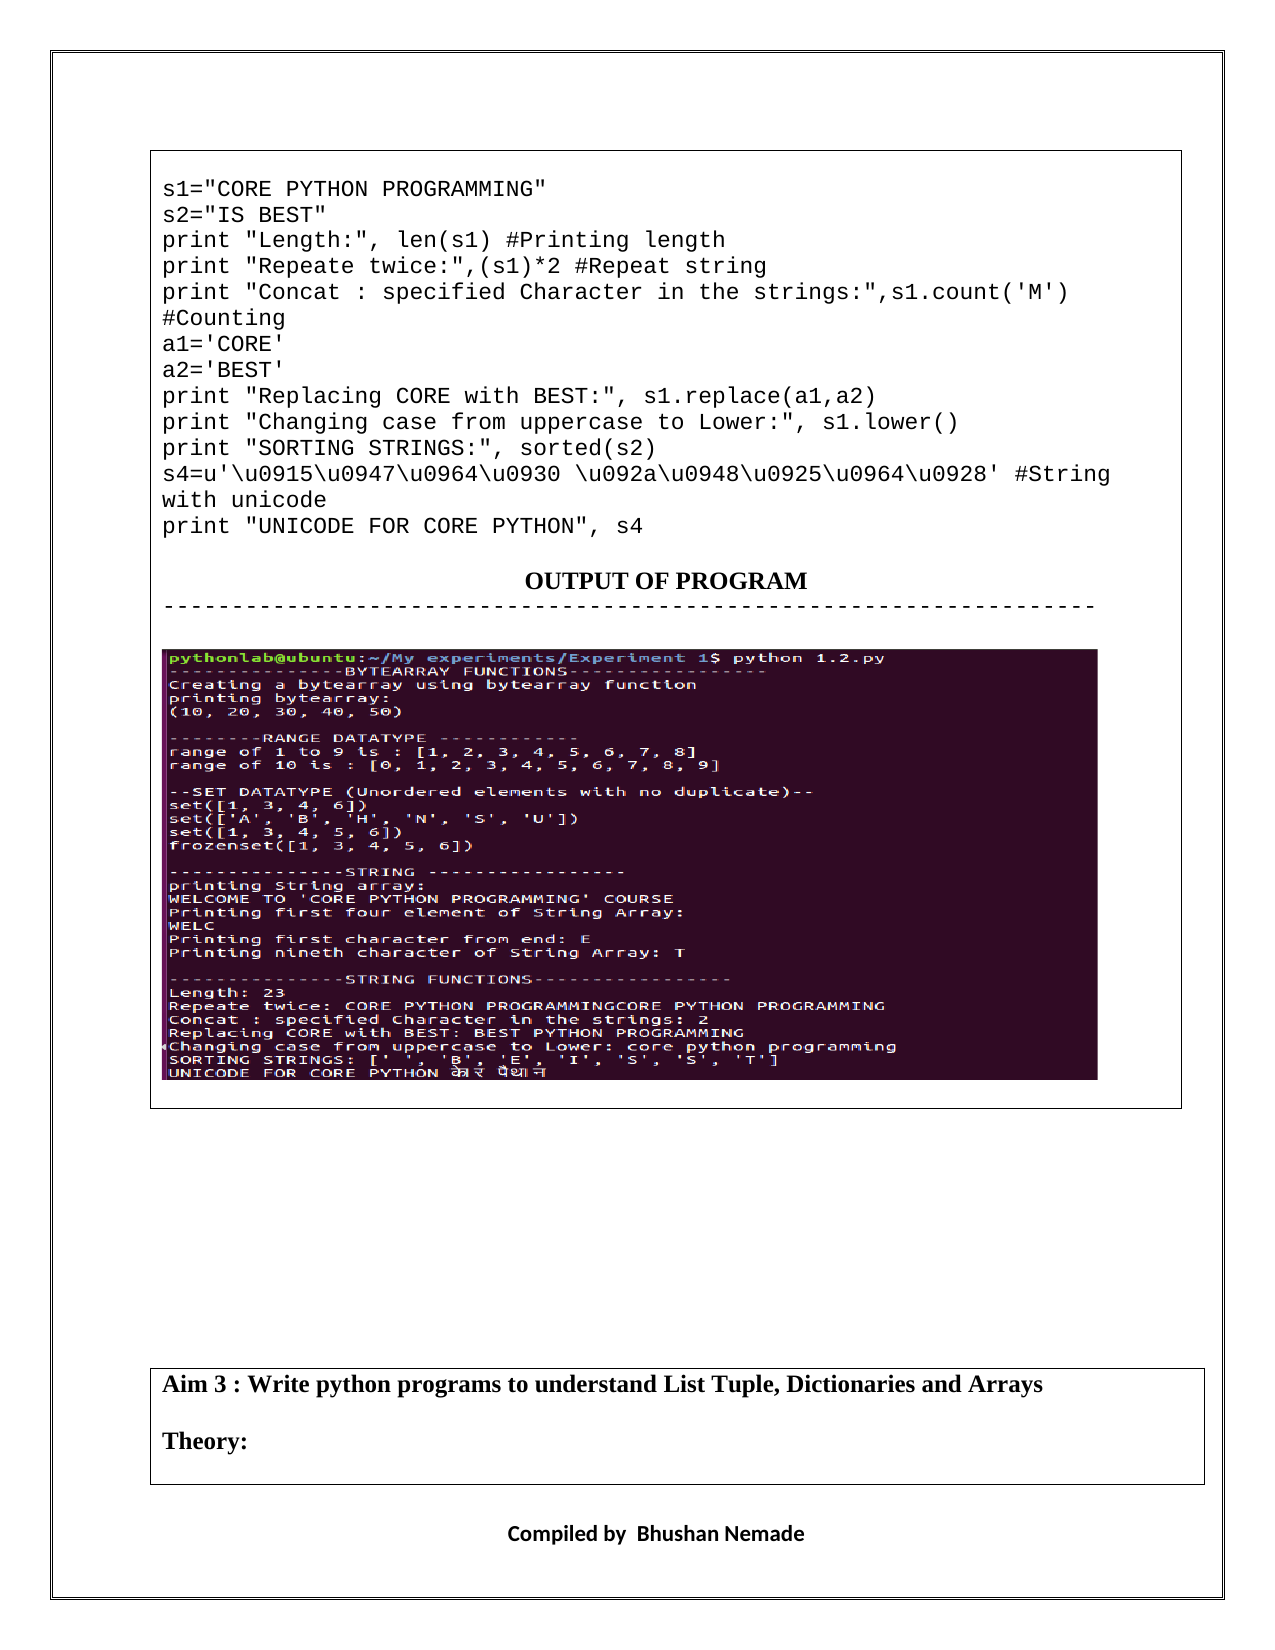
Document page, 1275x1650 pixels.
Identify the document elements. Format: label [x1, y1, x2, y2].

table_header [151, 151, 1181, 1108]
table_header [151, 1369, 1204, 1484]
picture [161, 649, 1098, 1080]
